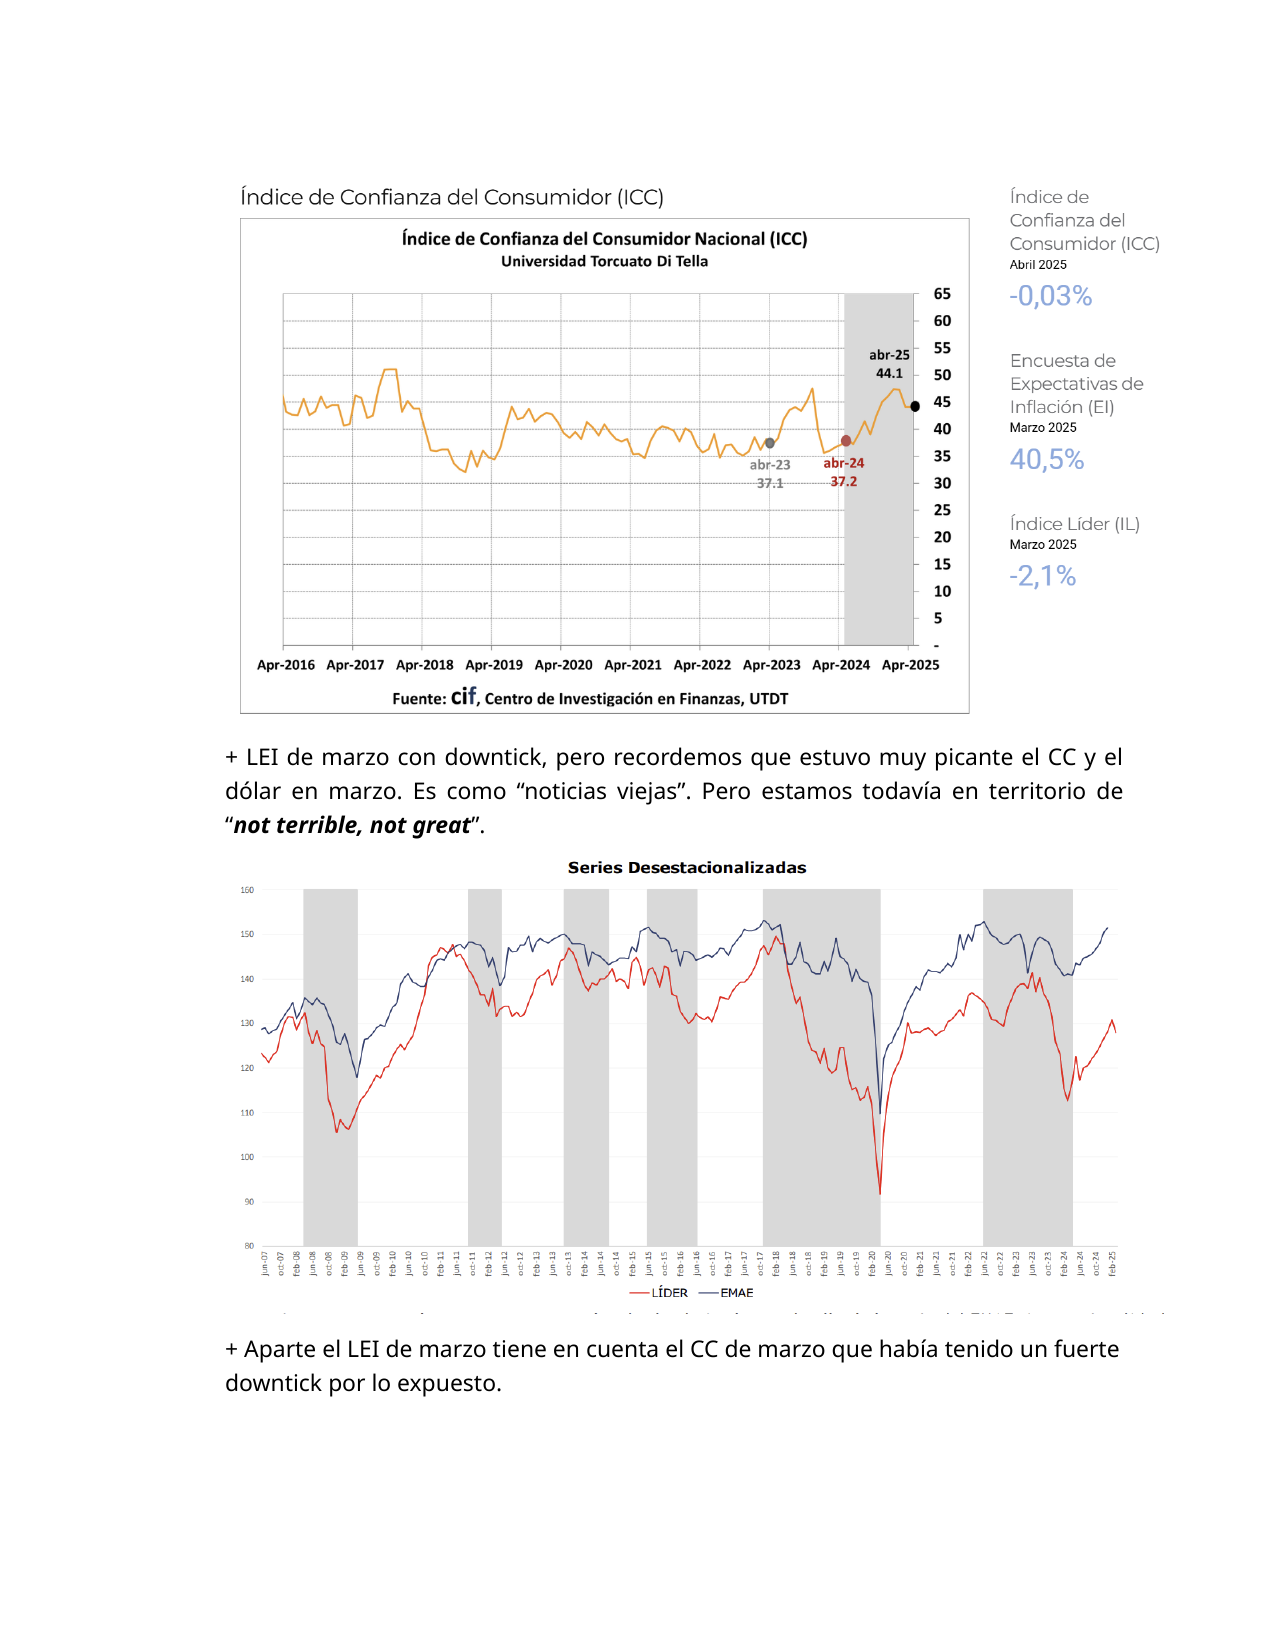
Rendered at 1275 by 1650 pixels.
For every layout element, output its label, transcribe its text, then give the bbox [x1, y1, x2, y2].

text + Aparte el LEI de marzo tiene en cuenta el CC de marzo que había tenido un fuerte downtick por lo expuesto. [225, 1333, 1125, 1398]
text + LEI de marzo con downtick, pero recordemos que estuvo muy picante el CC y el dólar en marzo. Es como “noticias viejas”. Pero estamos todavía en territorio de “not terrible, not great”. [225, 741, 1125, 840]
picture [225, 859, 1200, 1314]
picture [225, 150, 1200, 722]
